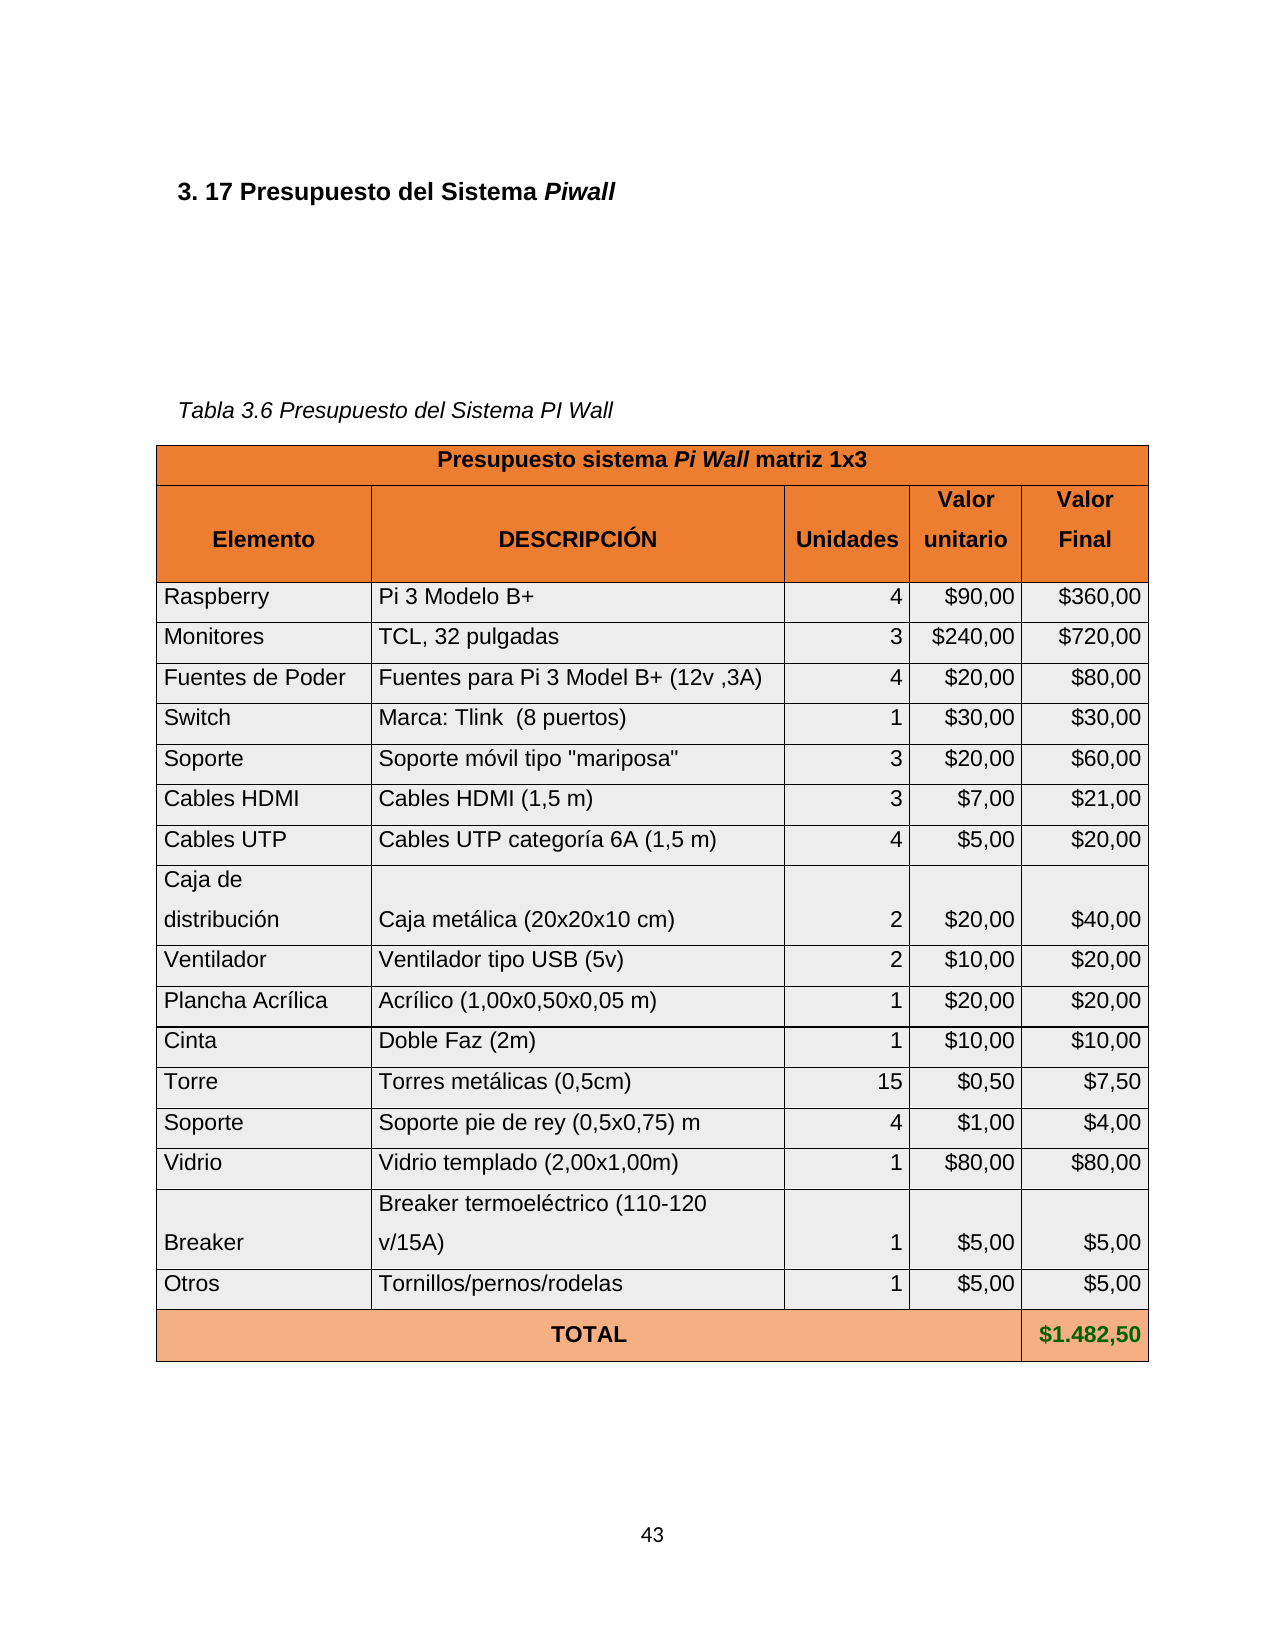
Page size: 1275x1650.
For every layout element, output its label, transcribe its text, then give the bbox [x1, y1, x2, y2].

table_cell Raspberry [157, 583, 371, 622]
table_cell DESCRIPCIÓN [372, 486, 784, 582]
table_cell Unidades [785, 486, 909, 582]
table_cell Ventilador tipo USB (5v) [372, 946, 784, 986]
subtitle 3. 17 Presupuesto del Sistema Piwall [177, 177, 1127, 206]
table_cell $10,00 [1022, 1028, 1148, 1067]
table_cell Valor unitario [910, 486, 1021, 582]
table_cell TOTAL [157, 1310, 1021, 1361]
table_cell Valor Final [1022, 486, 1148, 582]
table_cell $20,00 [1022, 826, 1148, 865]
table_cell 4 [785, 583, 909, 622]
table_cell $10,00 [910, 946, 1021, 986]
table_cell $4,00 [1022, 1109, 1148, 1148]
table_cell $40,00 [1022, 866, 1148, 945]
table_cell $80,00 [1022, 1149, 1148, 1188]
table_cell $1,00 [910, 1109, 1021, 1148]
table_cell 4 [785, 826, 909, 865]
table_cell Doble Faz (2m) [372, 1028, 784, 1067]
table_cell Fuentes para Pi 3 Model B+ (12v ,3A) [372, 664, 784, 703]
table_cell 1 [785, 1149, 909, 1188]
table_cell $20,00 [1022, 987, 1148, 1026]
table_header Presupuesto sistema Pi Wall matriz 1x3 [157, 446, 1148, 485]
table_cell $5,00 [1022, 1270, 1148, 1309]
table_cell $80,00 [1022, 664, 1148, 703]
table_cell 1 [785, 1270, 909, 1309]
table_cell 1 [785, 704, 909, 744]
table_cell $5,00 [910, 826, 1021, 865]
table_cell $10,00 [910, 1028, 1021, 1067]
table_cell Marca: Tlink (8 puertos) [372, 704, 784, 744]
table_cell 4 [785, 1109, 909, 1148]
table_cell Pi 3 Modelo B+ [372, 583, 784, 622]
table_cell Cinta [157, 1028, 371, 1067]
table_cell Monitores [157, 623, 371, 663]
table_cell Plancha Acrílica [157, 987, 371, 1026]
table_cell 1 [785, 1190, 909, 1268]
table_cell Soporte [157, 745, 371, 784]
table_cell Otros [157, 1270, 371, 1309]
table_cell $240,00 [910, 623, 1021, 663]
table_cell $60,00 [1022, 745, 1148, 784]
table_cell Acrílico (1,00x0,50x0,05 m) [372, 987, 784, 1026]
table_cell $20,00 [910, 987, 1021, 1026]
table_cell Breaker [157, 1190, 371, 1268]
table_cell $7,00 [910, 785, 1021, 825]
table_cell 3 [785, 623, 909, 663]
table_cell $20,00 [910, 664, 1021, 703]
table_cell $1.482,50 [1022, 1310, 1148, 1361]
table_cell Elemento [157, 486, 371, 582]
table_cell $0,50 [910, 1068, 1021, 1107]
table_cell $20,00 [910, 745, 1021, 784]
table_cell Tornillos/pernos/rodelas [372, 1270, 784, 1309]
table_cell $20,00 [910, 866, 1021, 945]
table_cell 2 [785, 866, 909, 945]
table_cell $90,00 [910, 583, 1021, 622]
table_cell Cables UTP [157, 826, 371, 865]
table_cell $5,00 [1022, 1190, 1148, 1268]
table_cell $5,00 [910, 1270, 1021, 1309]
table_cell Switch [157, 704, 371, 744]
table_cell Fuentes de Poder [157, 664, 371, 703]
table_cell 3 [785, 785, 909, 825]
table_cell 4 [785, 664, 909, 703]
table_cell Soporte [157, 1109, 371, 1148]
table_cell Caja de distribución [157, 866, 371, 945]
table_cell $21,00 [1022, 785, 1148, 825]
table_cell Vidrio templado (2,00x1,00m) [372, 1149, 784, 1188]
table_cell 3 [785, 745, 909, 784]
table_cell Torres metálicas (0,5cm) [372, 1068, 784, 1107]
table_cell $80,00 [910, 1149, 1021, 1188]
table_cell $360,00 [1022, 583, 1148, 622]
table_cell Soporte pie de rey (0,5x0,75) m [372, 1109, 784, 1148]
table_cell $20,00 [1022, 946, 1148, 986]
table_cell $720,00 [1022, 623, 1148, 663]
table_cell Caja metálica (20x20x10 cm) [372, 866, 784, 945]
table_cell Cables HDMI (1,5 m) [372, 785, 784, 825]
table_cell 1 [785, 1028, 909, 1067]
table_cell $5,00 [910, 1190, 1021, 1268]
table_cell Cables HDMI [157, 785, 371, 825]
table_cell Ventilador [157, 946, 371, 986]
table_cell $7,50 [1022, 1068, 1148, 1107]
table_cell Breaker termoeléctrico (110-120 v/15A) [372, 1190, 784, 1268]
text Tabla 3.6 Presupuesto del Sistema PI Wall [177, 397, 1127, 424]
table_cell $30,00 [910, 704, 1021, 744]
table_cell 1 [785, 987, 909, 1026]
table_cell 2 [785, 946, 909, 986]
table_cell TCL, 32 pulgadas [372, 623, 784, 663]
table_cell Soporte móvil tipo "mariposa" [372, 745, 784, 784]
table_cell 15 [785, 1068, 909, 1107]
table_cell Vidrio [157, 1149, 371, 1188]
table_cell Cables UTP categoría 6A (1,5 m) [372, 826, 784, 865]
table_cell Torre [157, 1068, 371, 1107]
table_cell $30,00 [1022, 704, 1148, 744]
